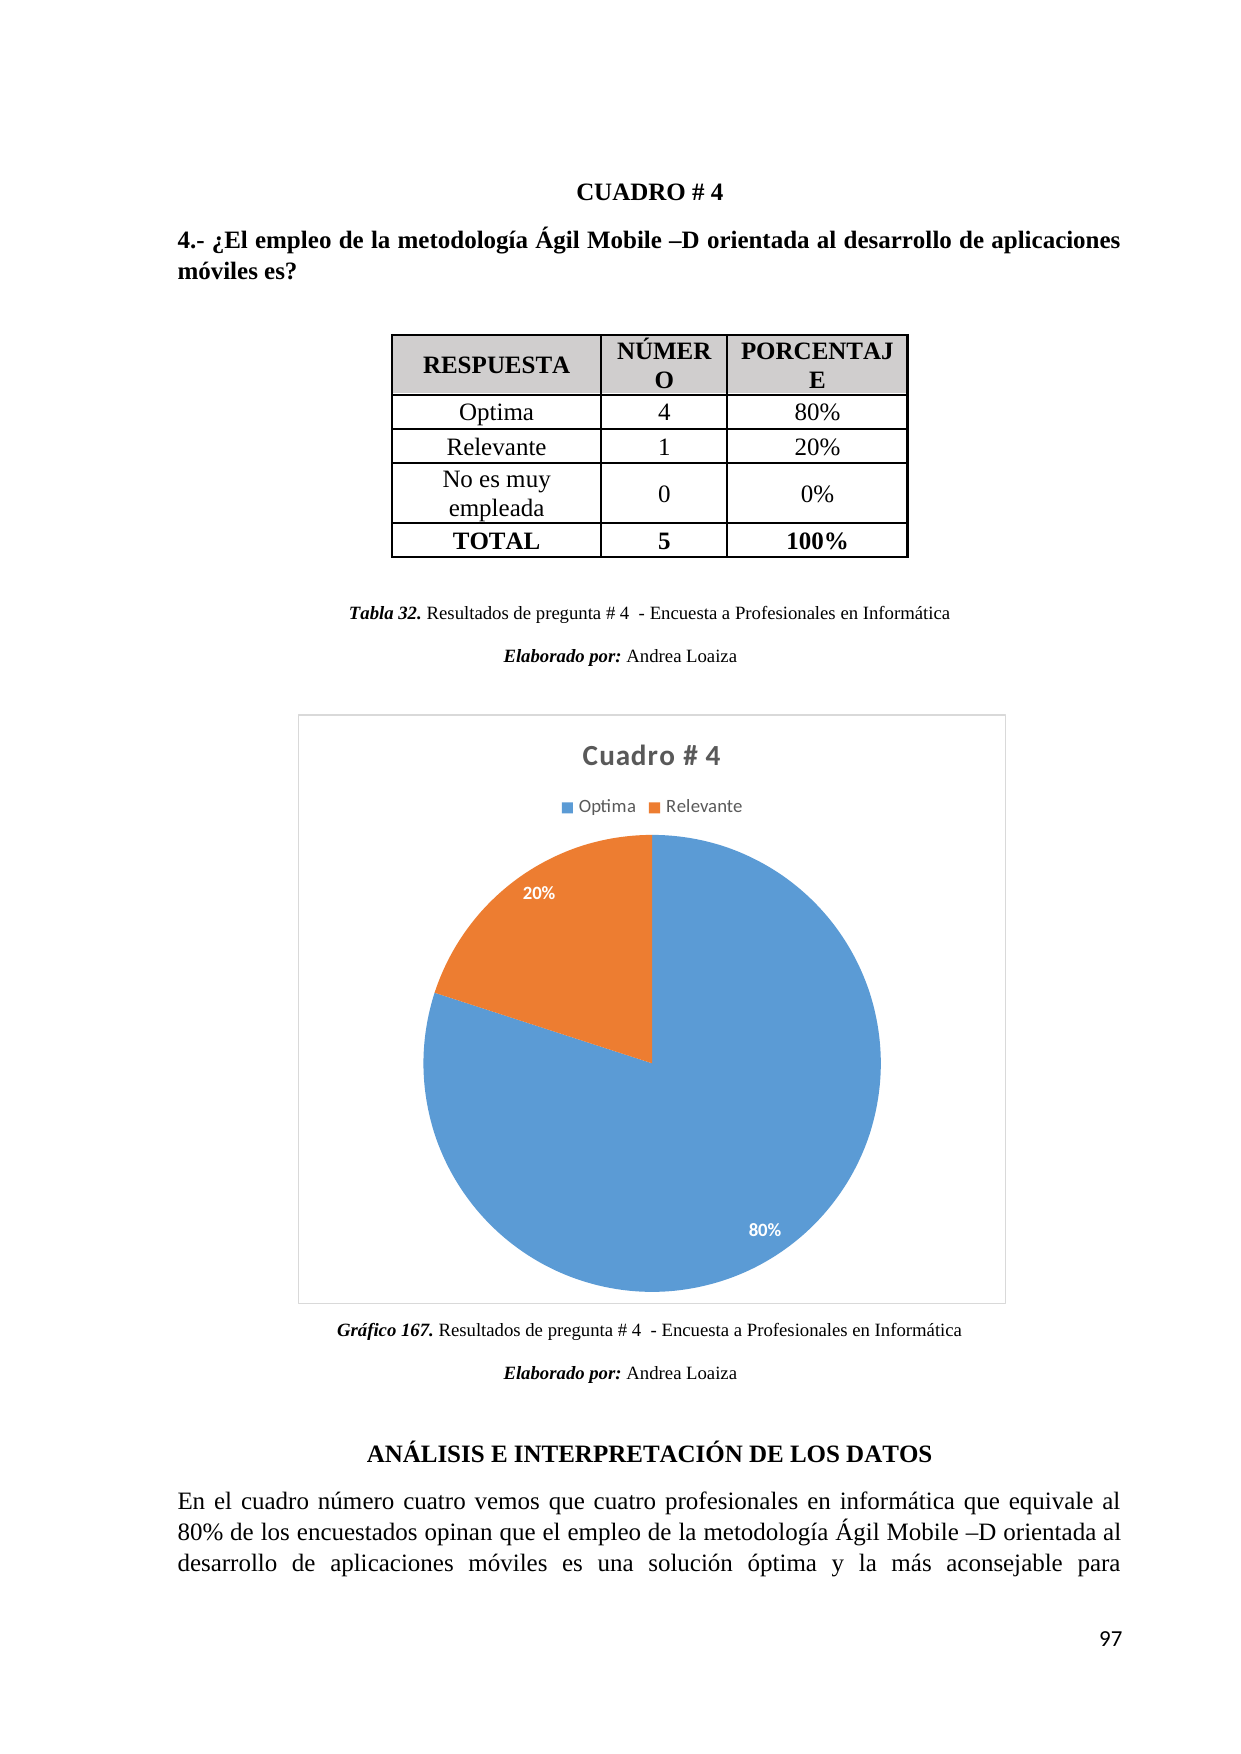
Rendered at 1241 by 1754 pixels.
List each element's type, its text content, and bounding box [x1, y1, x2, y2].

table_cell 4 [602, 396, 726, 428]
text ANÁLISIS E INTERPRETACIÓN DE LOS DATOS [177, 1439, 1122, 1467]
table_cell 1 [602, 430, 726, 462]
table_cell 100% [728, 524, 906, 556]
table_cell TOTAL [393, 524, 600, 556]
text CUADRO # 4 [177, 177, 1122, 206]
table_cell No es muy empleada [393, 464, 600, 522]
table_cell 20% [728, 430, 906, 462]
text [177, 1486, 1122, 1577]
text Tabla 32. Resultados de pregunta # 4 - Encuesta a Profesionales en Informática [177, 602, 1122, 624]
table_header NÚMERO [602, 336, 726, 393]
table_cell 0 [602, 464, 726, 522]
table_header PORCENTAJE [728, 336, 906, 393]
table_cell Relevante [393, 430, 600, 462]
text 4.- ¿El empleo de la metodología Ágil Mobile –D orientada al desarrollo de aplicaciones móviles es? [177, 225, 1122, 285]
table_cell 5 [602, 524, 726, 556]
table_cell 80% [728, 396, 906, 428]
table_cell 0% [728, 464, 906, 522]
table_header RESPUESTA [393, 336, 600, 393]
table_cell Optima [393, 396, 600, 428]
